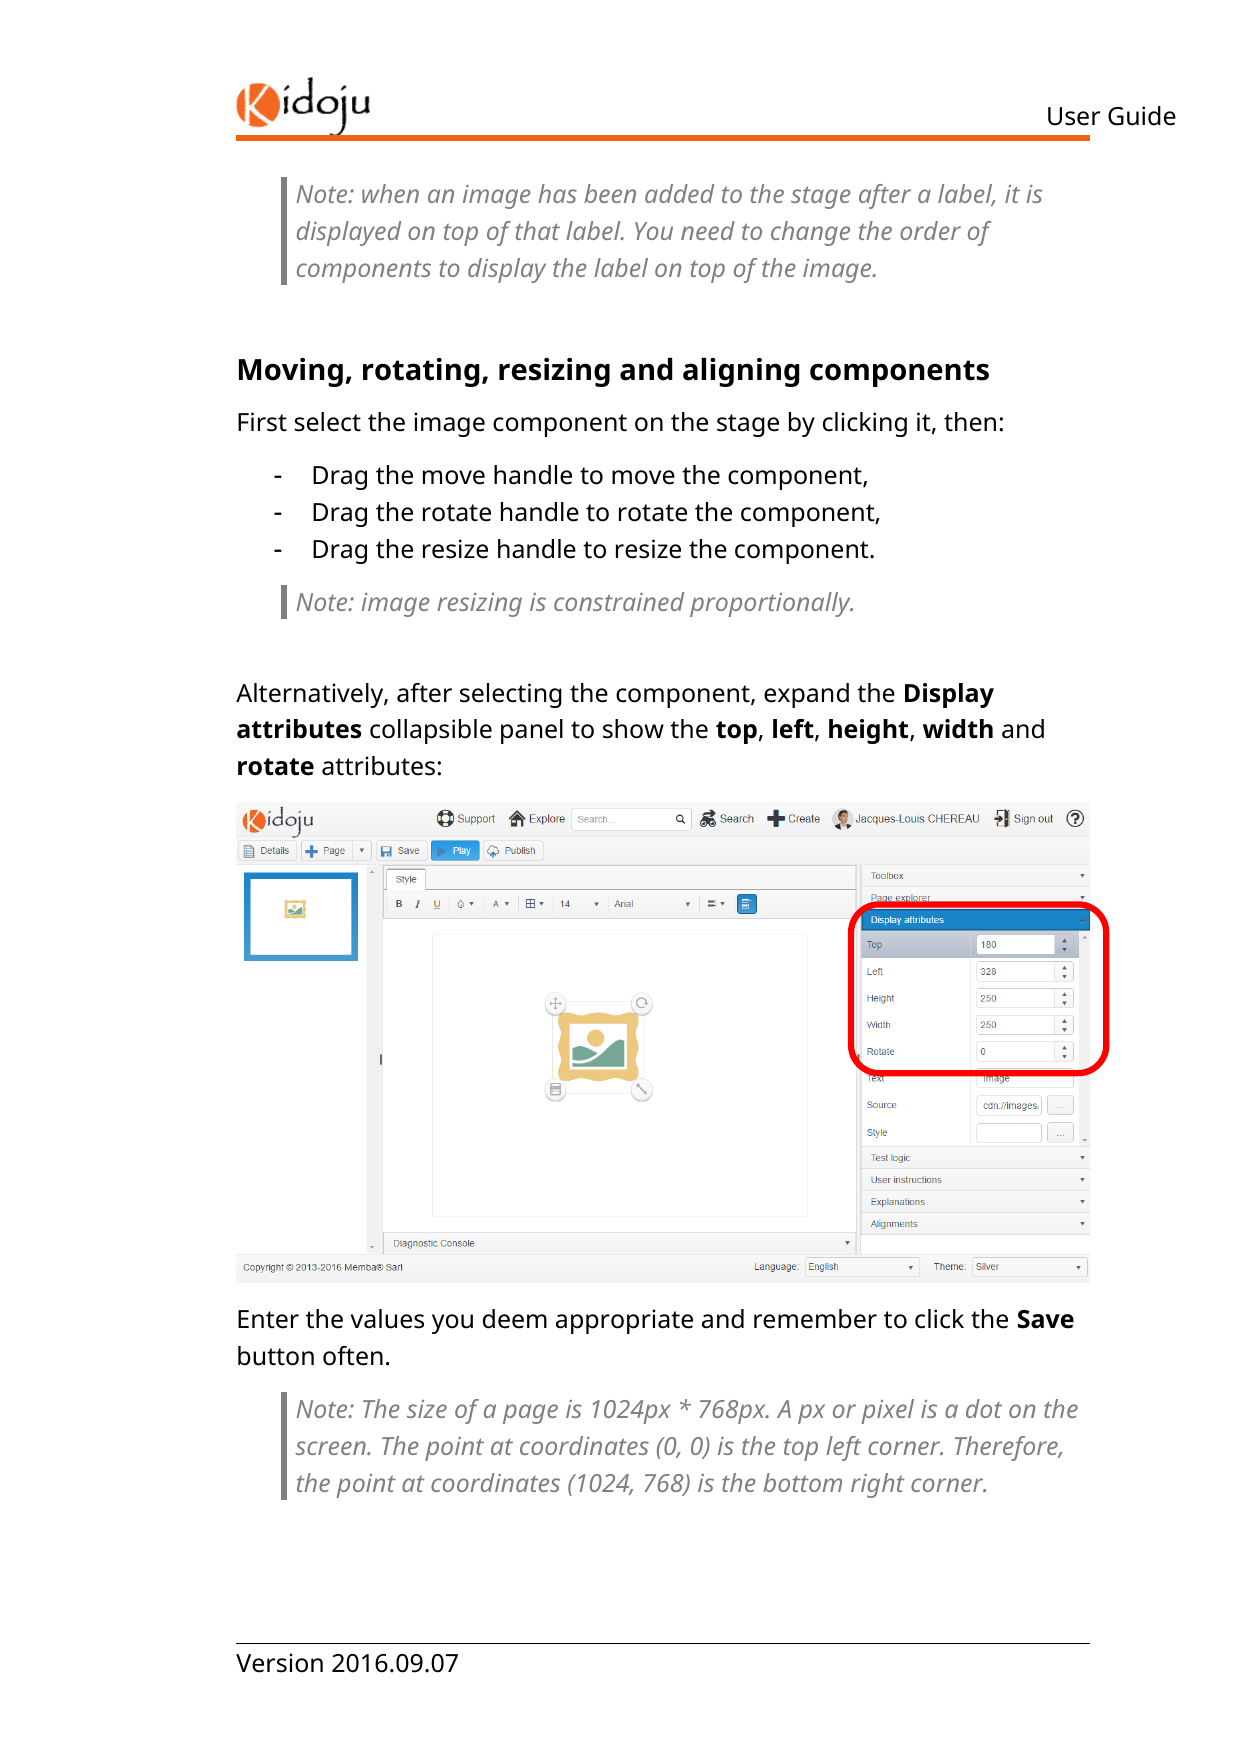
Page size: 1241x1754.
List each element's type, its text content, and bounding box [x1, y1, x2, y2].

text Note: when an image has been added to the stage after a label, it is displayed on top of that label. You need to change the order of components to display the label on top of the image. [287, 177, 1090, 285]
list Drag the move handle to move the component, [274, 458, 1090, 492]
picture [855, 908, 1091, 1070]
list Drag the rotate handle to rotate the component, [274, 495, 1090, 529]
picture [236, 76, 371, 135]
text Note: image resizing is constrained proportionally. [287, 585, 1090, 619]
picture [236, 802, 1091, 1283]
text Alternatively, after selecting the component, expand the Display attributes collapsible panel to show the top, left, height, width and rotate attributes: [236, 675, 1090, 783]
text First select the image component on the stage by clicking it, then: [236, 404, 1090, 439]
subtitle Moving, rotating, resizing and aligning components [236, 349, 1090, 389]
text Enter the values you deem appropriate and remember to click the Save button often. [236, 1302, 1090, 1373]
text Note: The size of a page is 1024px * 768px. A px or pixel is a dot on the screen. The point at coordinates (0, 0) is the top left corner. Therefore, the point at coordinates (1024, 768) is the bottom right corner. [287, 1392, 1090, 1500]
list Drag the resize handle to resize the component. [274, 532, 1090, 566]
